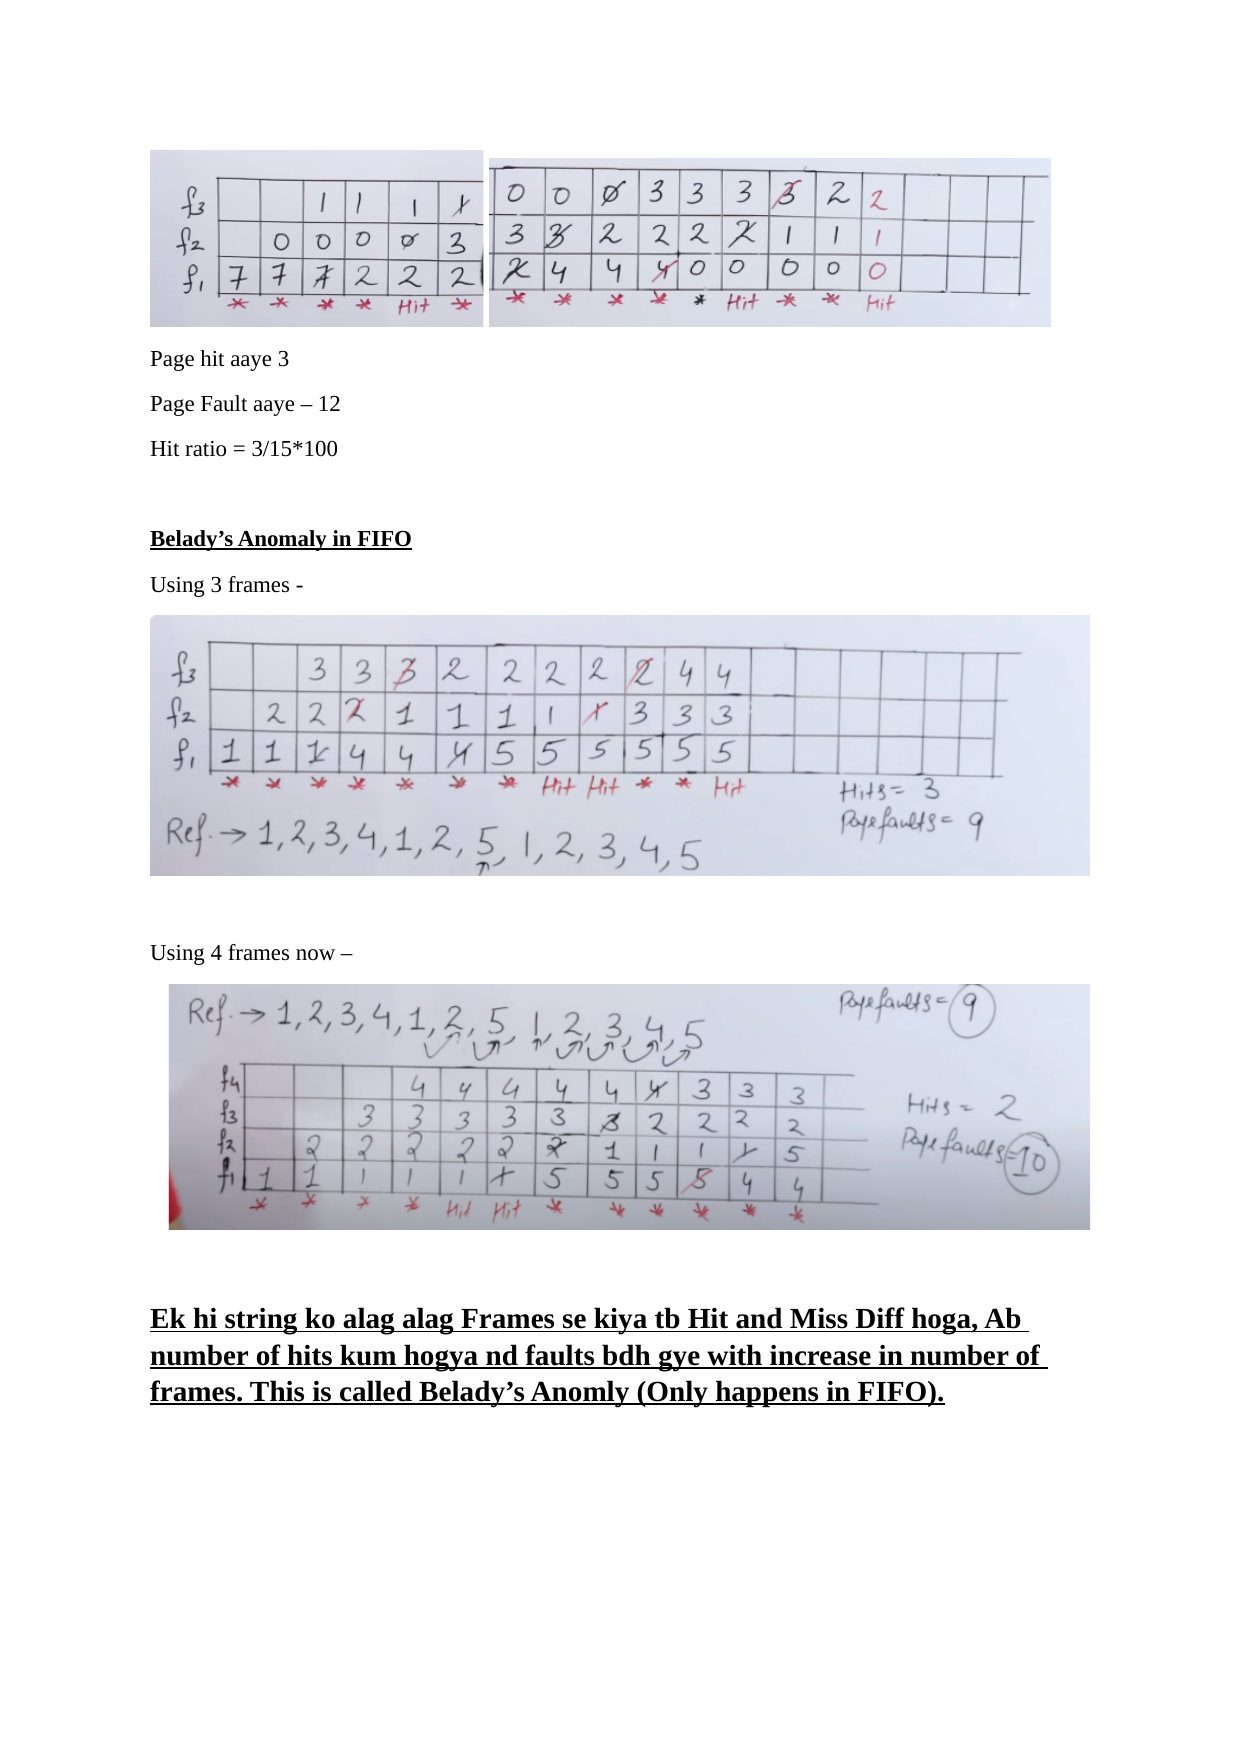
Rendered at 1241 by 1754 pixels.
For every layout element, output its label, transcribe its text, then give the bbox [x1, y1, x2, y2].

picture [150, 615, 1091, 876]
text Page Fault aaye – 12 [150, 390, 1090, 417]
picture [150, 984, 1091, 1230]
text Belady’s Anomaly in FIFO [150, 526, 1090, 552]
text Ek hi string ko alag alag Frames se kiya tb Hit and Miss Diff hoga, Ab number of hits kum hogya nd faults bdh gye with increase in number of frames. This is called Belady’s Anomly (Only happens in FIFO). [150, 1302, 1090, 1407]
text Using 3 frames - [150, 571, 1090, 597]
text Hit ratio = 3/15*100 [150, 435, 1090, 462]
text Page hit aaye 3 [150, 345, 1090, 371]
picture [489, 158, 1052, 327]
text Using 4 frames now – [150, 939, 1090, 966]
picture [150, 150, 484, 327]
